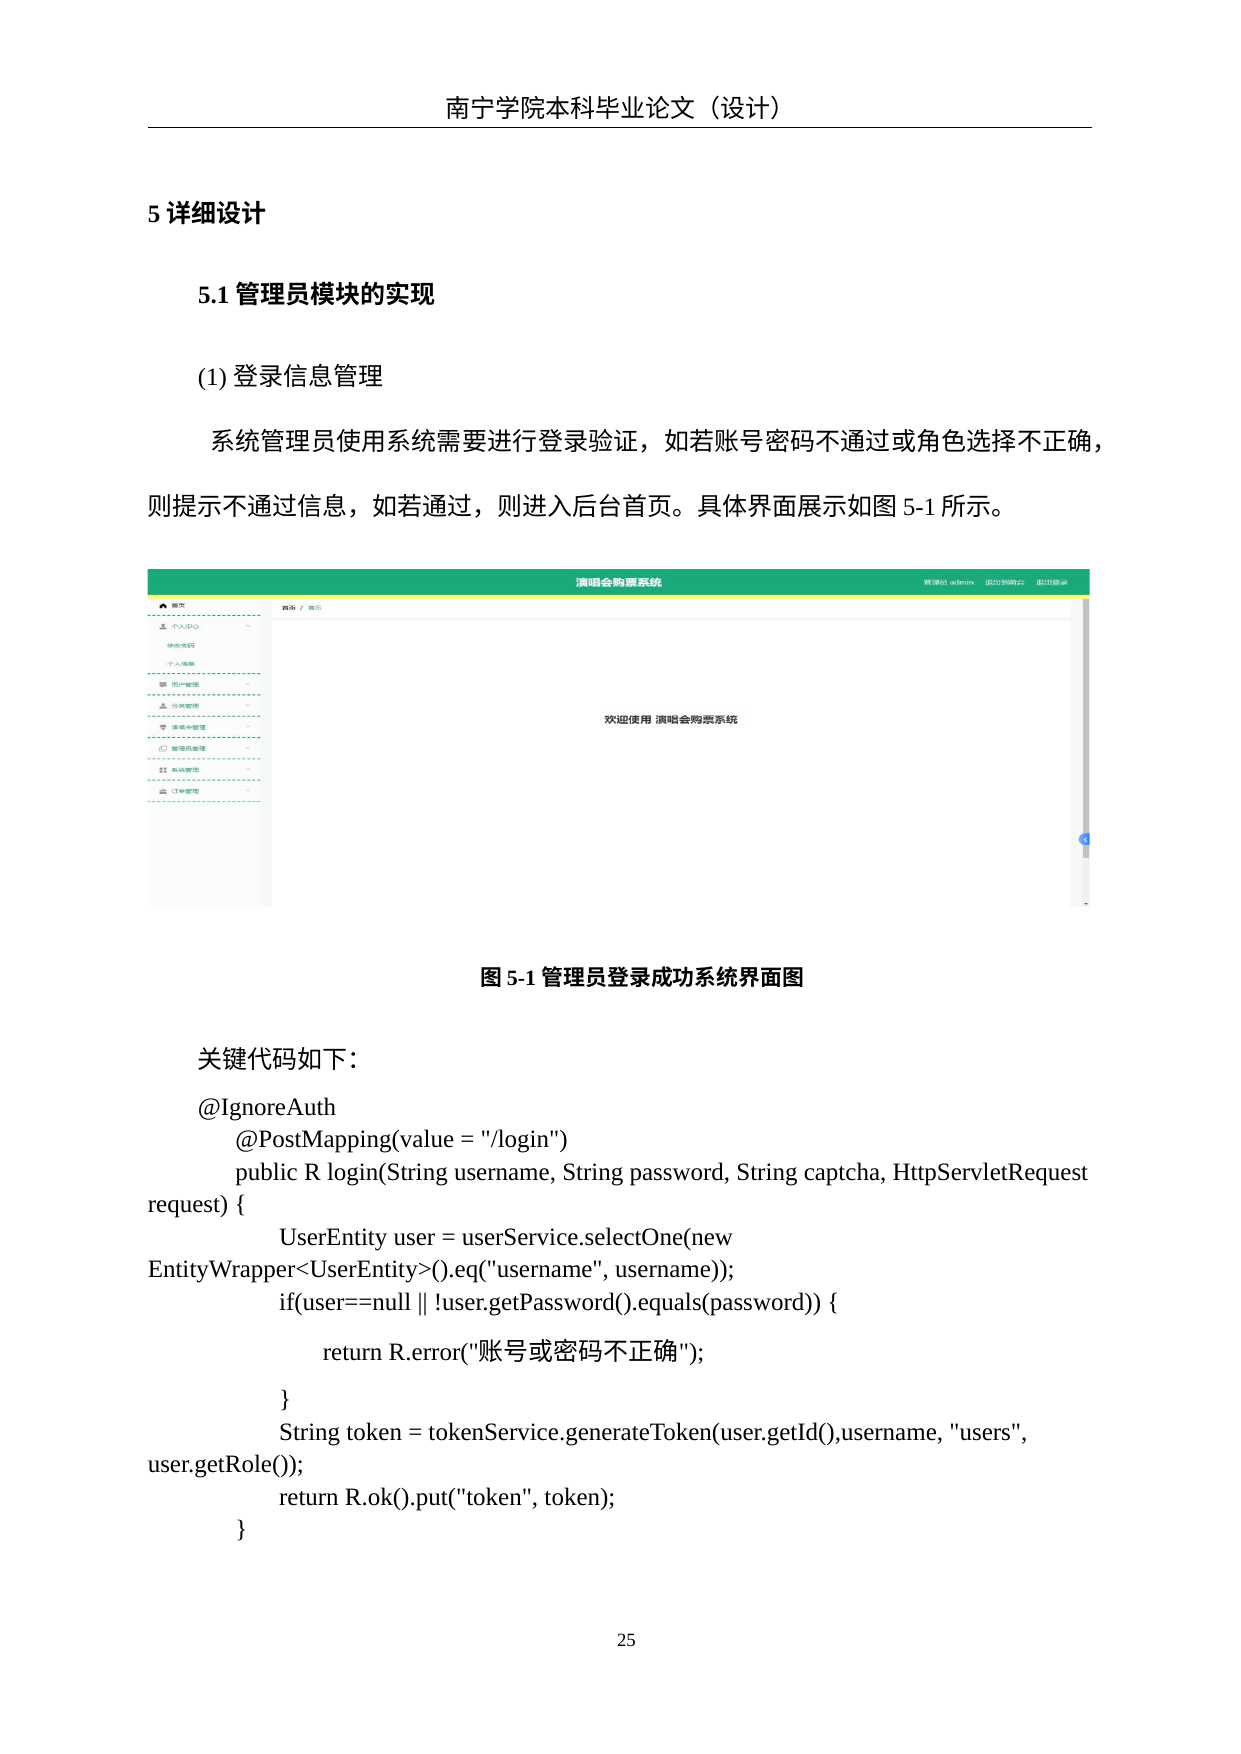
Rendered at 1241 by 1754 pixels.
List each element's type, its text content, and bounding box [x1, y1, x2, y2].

text @IgnoreAuth [148, 1090, 1092, 1122]
text return R.ok().put("token", token); [148, 1480, 1092, 1512]
subtitle 5.1 管理员模块的实现 [148, 261, 1092, 326]
text 系统管理员使用系统需要进行登录验证，如若账号密码不通过或角色选择不正确，则提示不通过信息，如若通过，则进入后台首页。具体界面展示如图5-1所示。 [148, 407, 1092, 537]
text UserEntity user = userService.selectOne(new EntityWrapper<UserEntity>().eq("username", username)); [148, 1220, 1092, 1285]
text String token = tokenService.generateToken(user.getId(),username, "users", user.getRole()); [148, 1415, 1092, 1480]
text public R login(String username, String password, String captcha, HttpServletRequest request) { [148, 1155, 1092, 1220]
subtitle 5 详细设计 [148, 179, 1092, 244]
text 关键代码如下： [148, 1025, 1092, 1090]
text } [148, 1382, 1092, 1415]
text @PostMapping(value = "/login") [148, 1122, 1092, 1155]
list 登录信息管理 [148, 342, 1092, 407]
text 图5-1 管理员登录成功系统界面图 [148, 959, 1092, 992]
picture [147, 569, 1090, 907]
text if(user==null || !user.getPassword().equals(password)) { [148, 1285, 1092, 1317]
text return R.error("账号或密码不正确"); [148, 1317, 1092, 1382]
text } [148, 1512, 1092, 1545]
